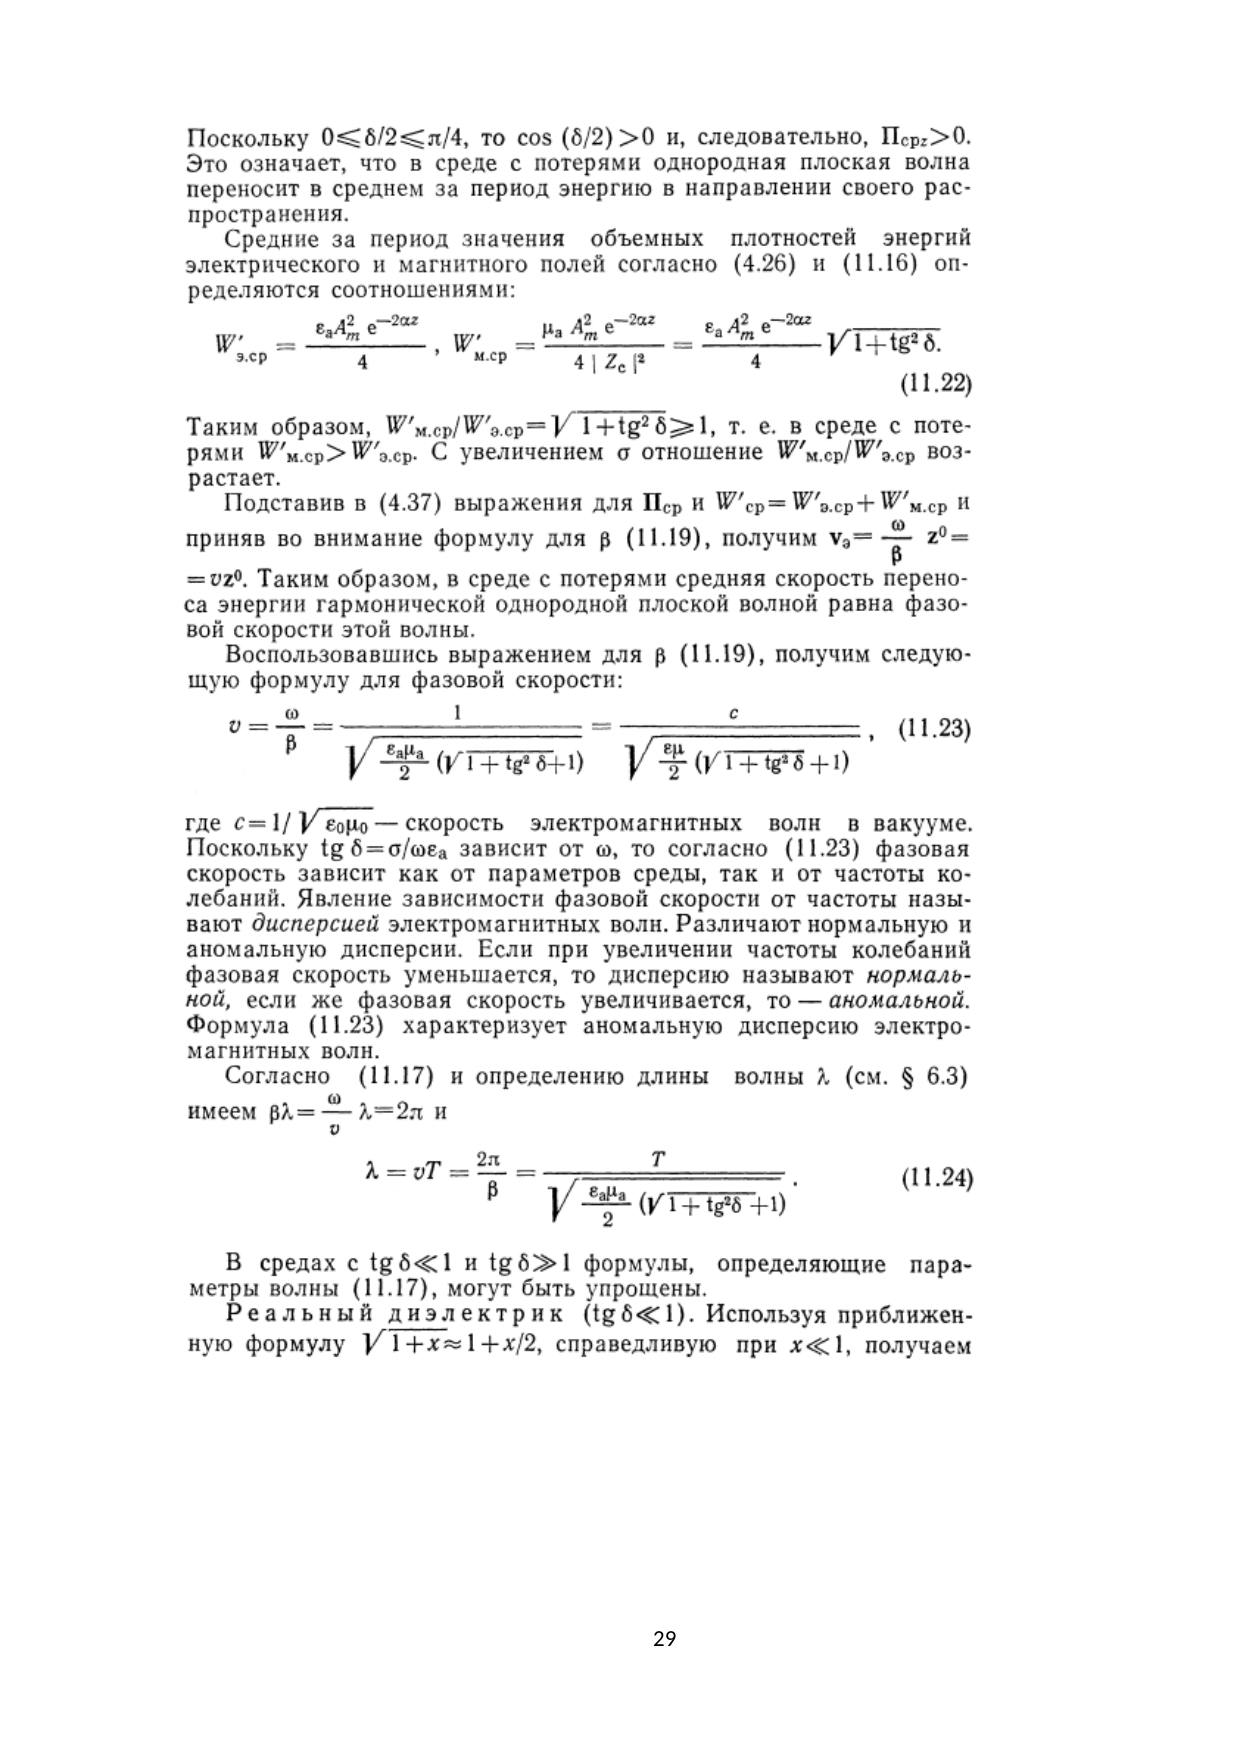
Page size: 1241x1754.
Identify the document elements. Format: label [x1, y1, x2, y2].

picture [177, 118, 983, 1363]
